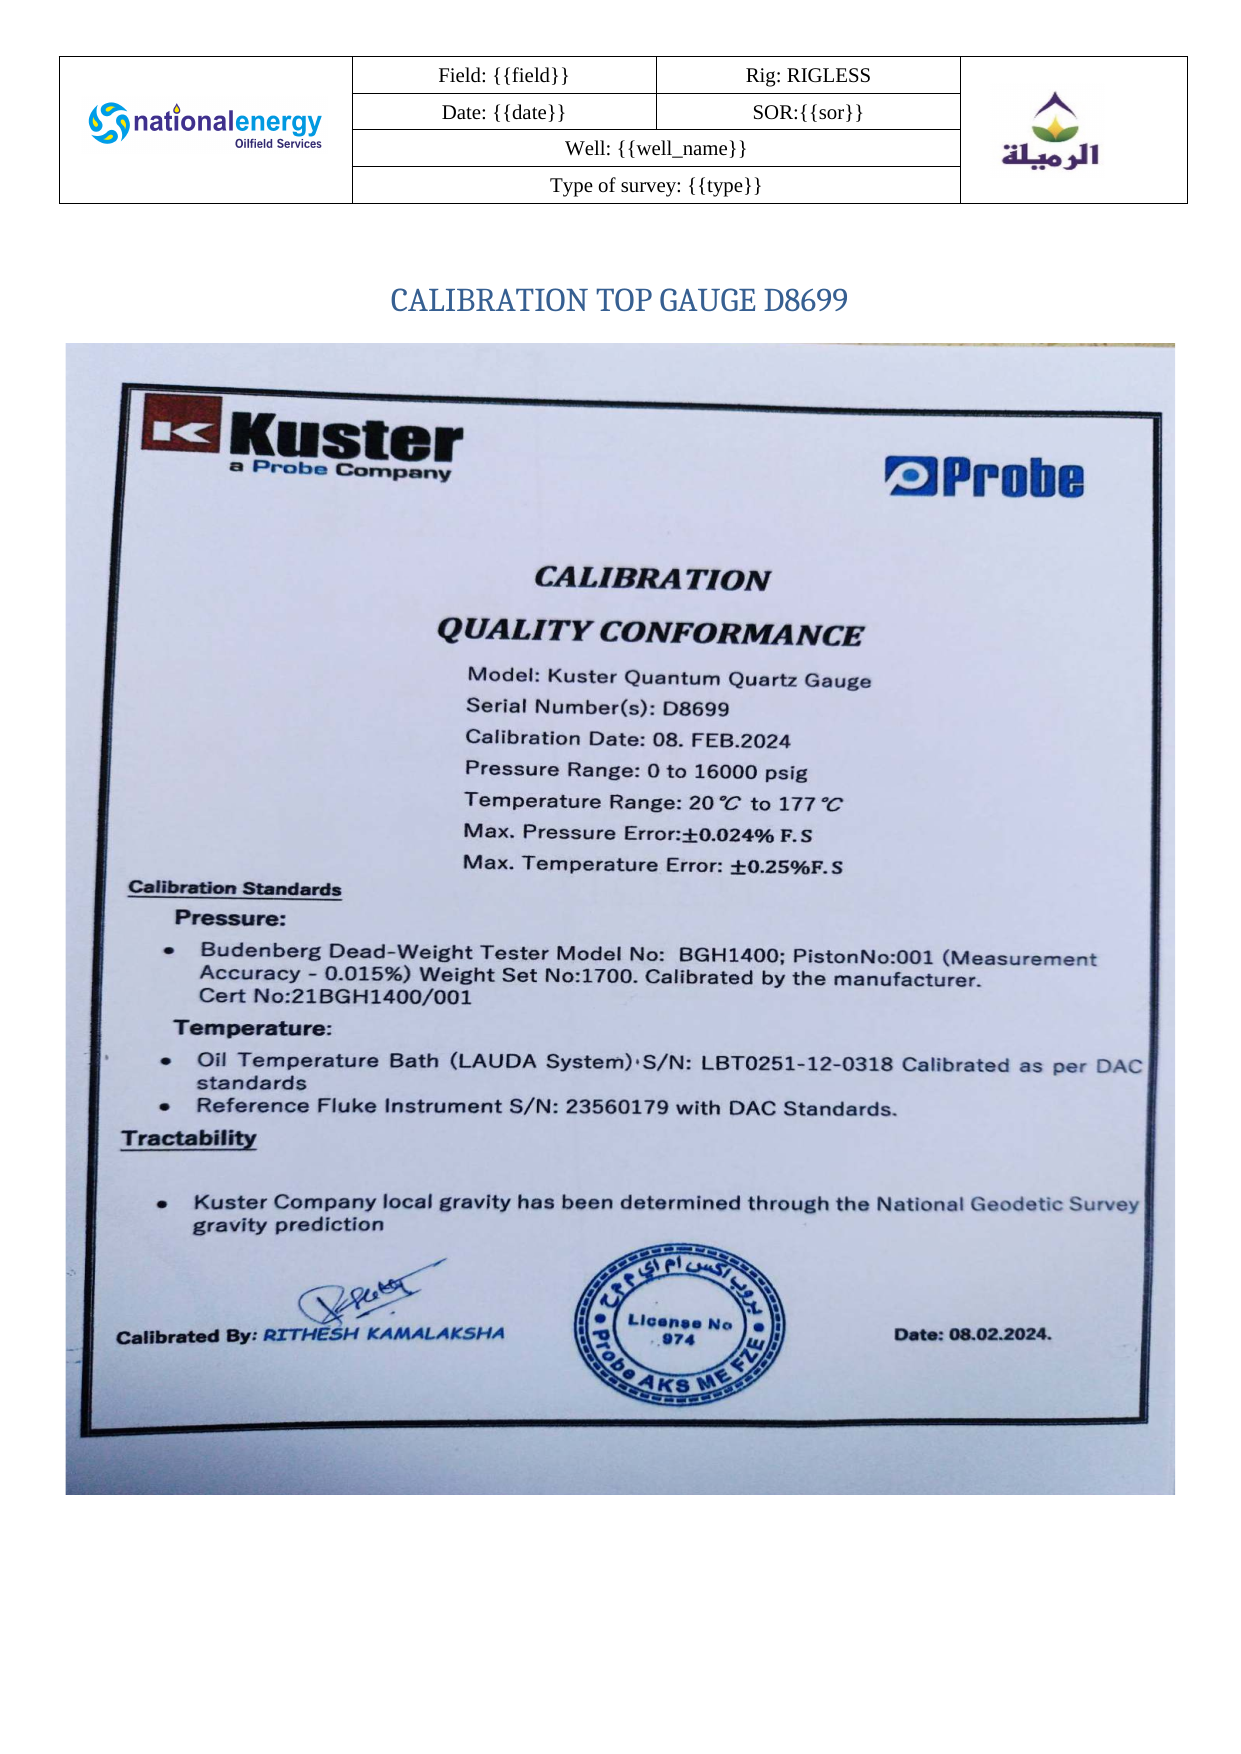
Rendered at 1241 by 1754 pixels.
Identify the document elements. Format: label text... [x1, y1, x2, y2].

picture [990, 83, 1106, 178]
subtitle CALIBRATION TOP GAUGE D8699 [74, 281, 1165, 319]
picture [81, 96, 329, 154]
